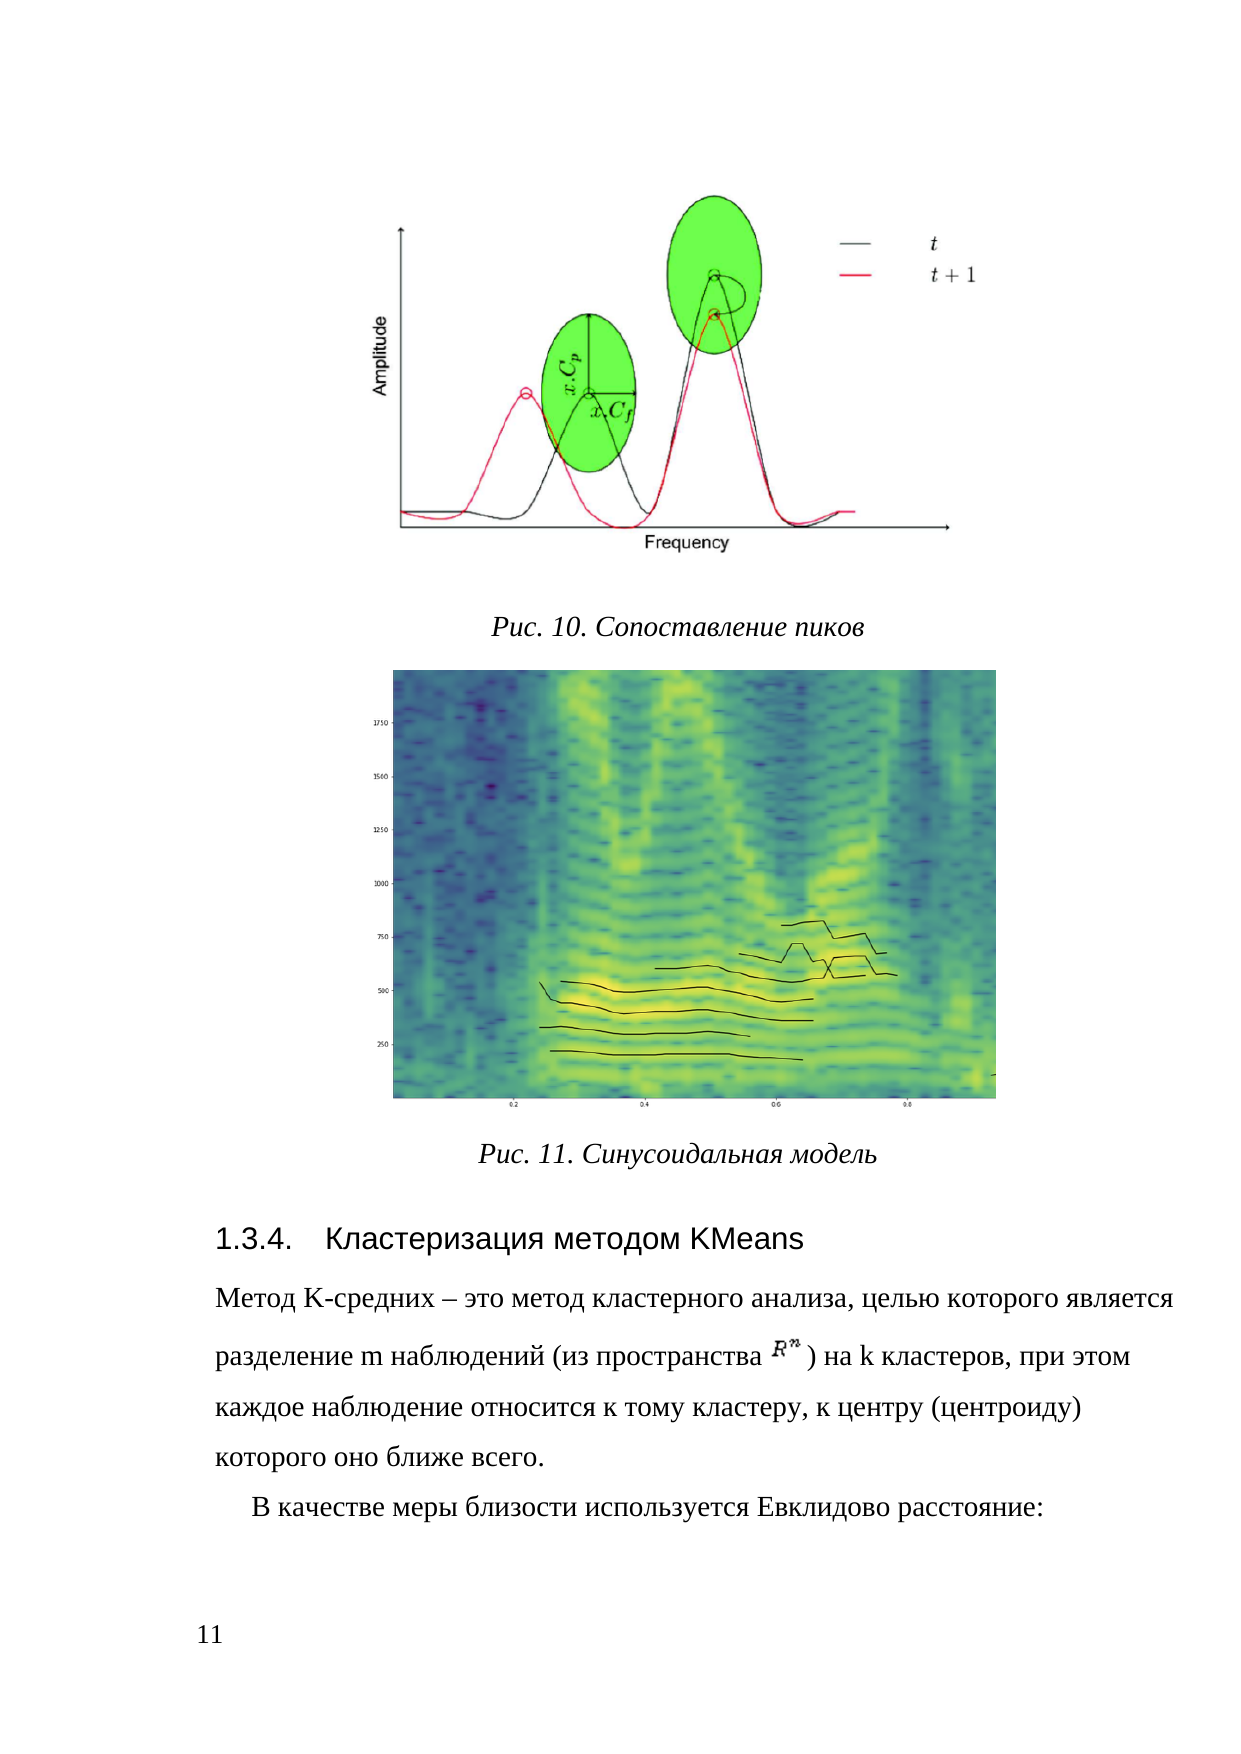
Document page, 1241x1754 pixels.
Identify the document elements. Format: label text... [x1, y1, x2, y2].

picture [360, 658, 1017, 1121]
list Метод K-средних – это метод кластерного анализа, целью которого является разделение m наблюдений (из пространства ) на k кластеров, при этом каждое наблюдение относится к тому кластеру, к центру (центроиду) которого оно ближе всего. [215, 1280, 1181, 1473]
picture [357, 188, 1002, 566]
text Рис. 11. Синусоидальная модель [177, 1136, 1181, 1169]
list В качестве меры близости используется Евклидово расстояние: [215, 1489, 1181, 1523]
subtitle Кластеризация методом KMeans [215, 1220, 1174, 1256]
picture [769, 1330, 807, 1366]
text Рис. 10. Сопоставление пиков [177, 609, 1181, 642]
